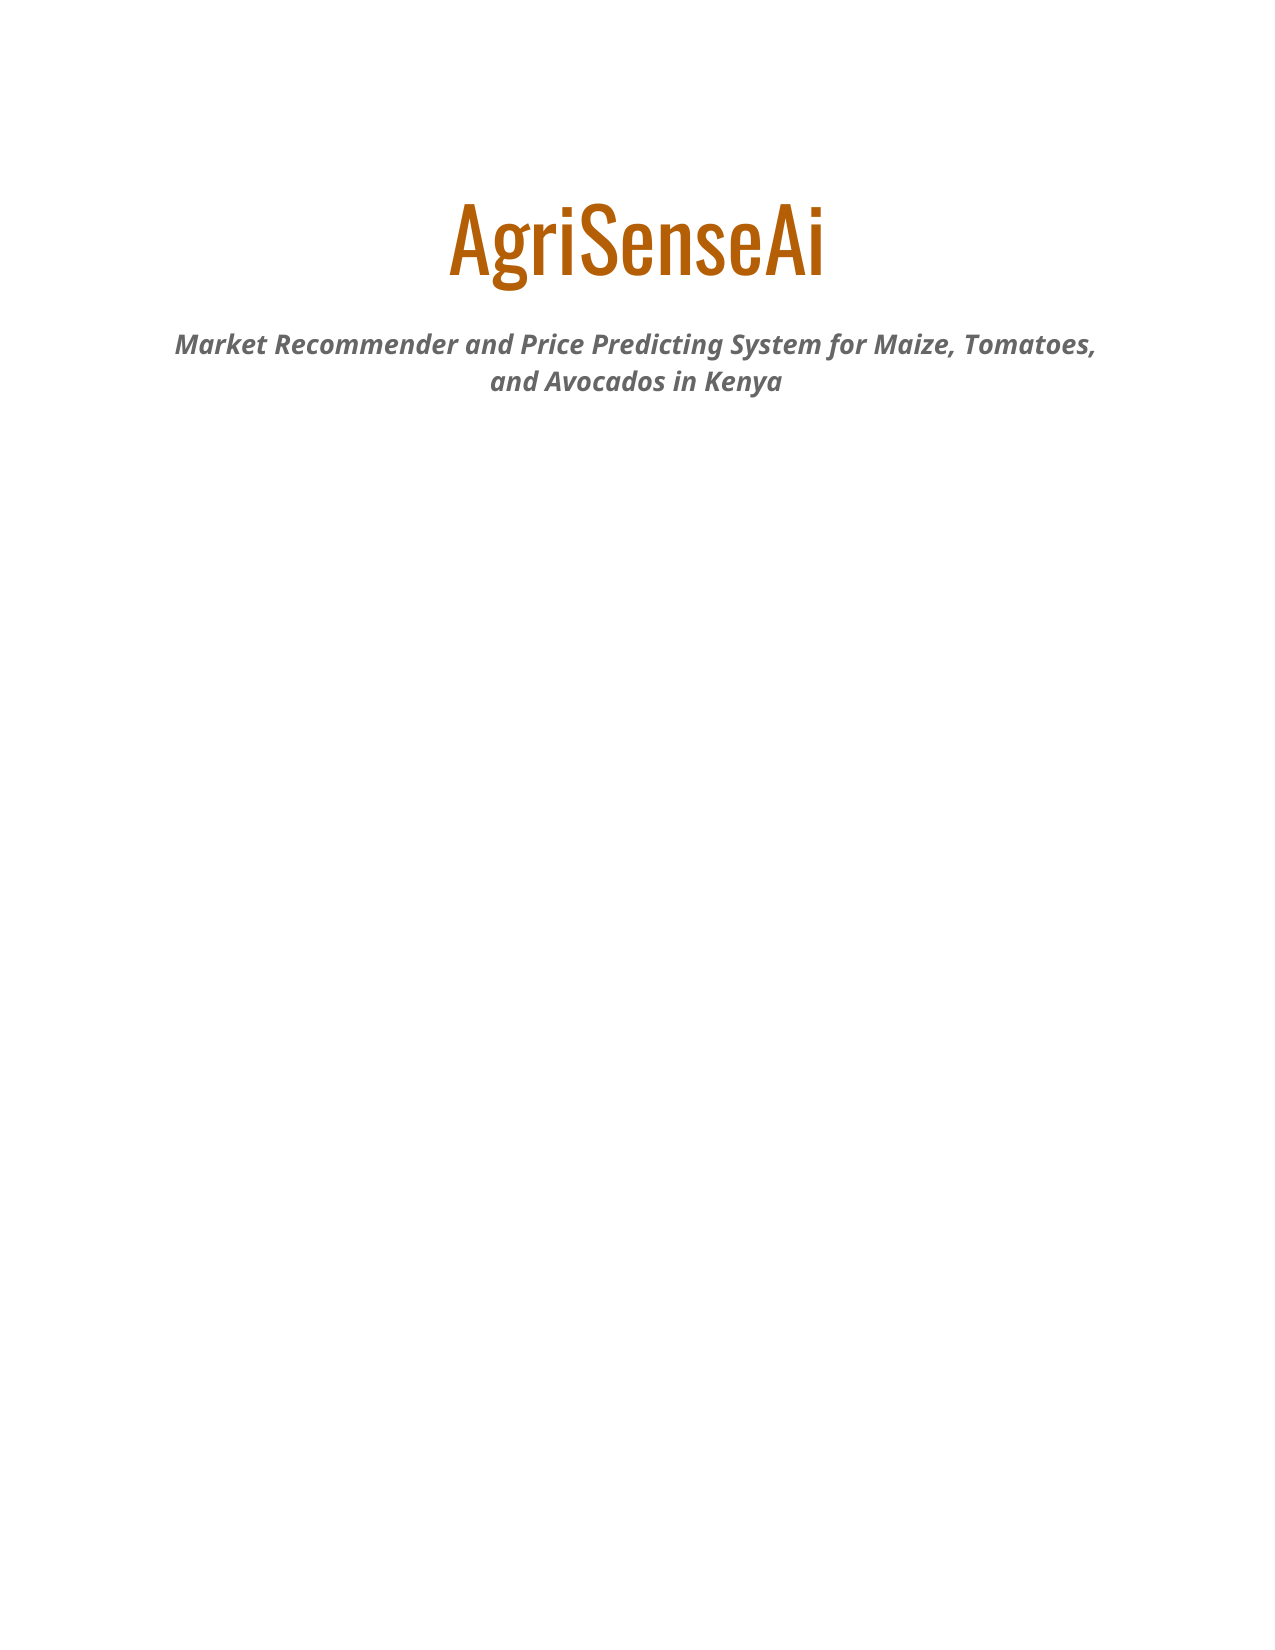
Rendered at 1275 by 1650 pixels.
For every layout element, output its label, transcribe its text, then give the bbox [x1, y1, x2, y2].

title AgriSenseAi [150, 171, 1125, 301]
subtitle Market Recommender and Price Predicting System for Maize, Tomatoes, and Avocados in Kenya [150, 326, 1125, 399]
